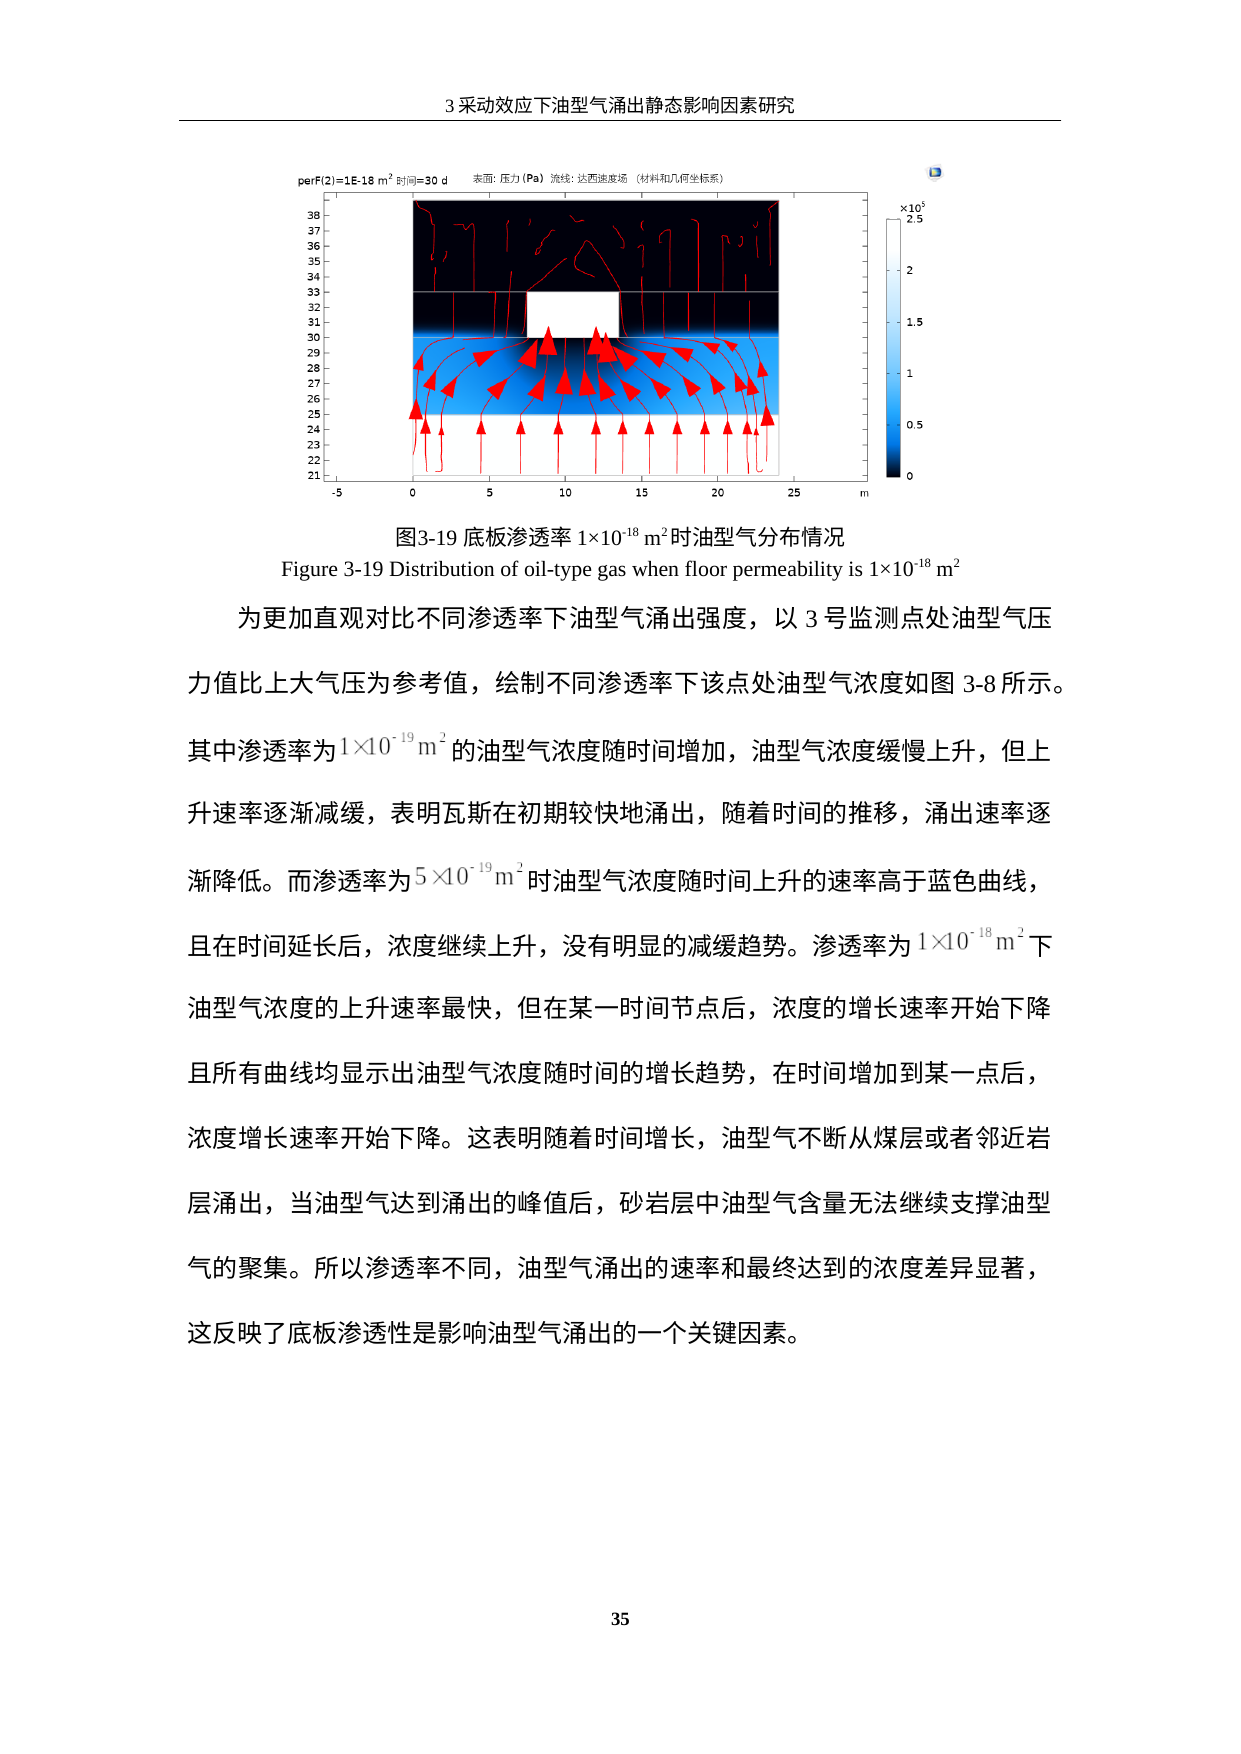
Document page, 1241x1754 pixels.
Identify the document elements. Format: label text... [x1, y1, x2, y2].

picture [295, 162, 945, 499]
text 为更加直观对比不同渗透率下油型气涌出强度，以3号监测点处油型气压力值比上大气压为参考值，绘制不同渗透率下该点处油型气浓度如图3-8所示。其中渗透率为的油型气浓度随时间增加，油型气浓度缓慢上升，但上升速率逐渐减缓，表明瓦斯在初期较快地涌出，随着时间的推移，涌出速率逐渐降低。而渗透率为时油型气浓度随时间上升的速率高于蓝色曲线，且在时间延长后，浓度继续上升，没有明显的减缓趋势。渗透率为下油型气浓度的上升速率最快，但在某一时间节点后，浓度的增长速率开始下降，且所有曲线均显示出油型气浓度随时间的增长趋势，在时间增加到某一点后，浓度增长速率开始下降。这表明随着时间增长，油型气不断从煤层或者邻近岩层涌出，当油型气达到涌出的峰值后，砂岩层中油型气含量无法继续支撑油型气的聚集。所以渗透率不同，油型气涌出的速率和最终达到的浓度差异显著，这反映了底板渗透性是影响油型气涌出的一个关键因素。 [187, 584, 1053, 1364]
